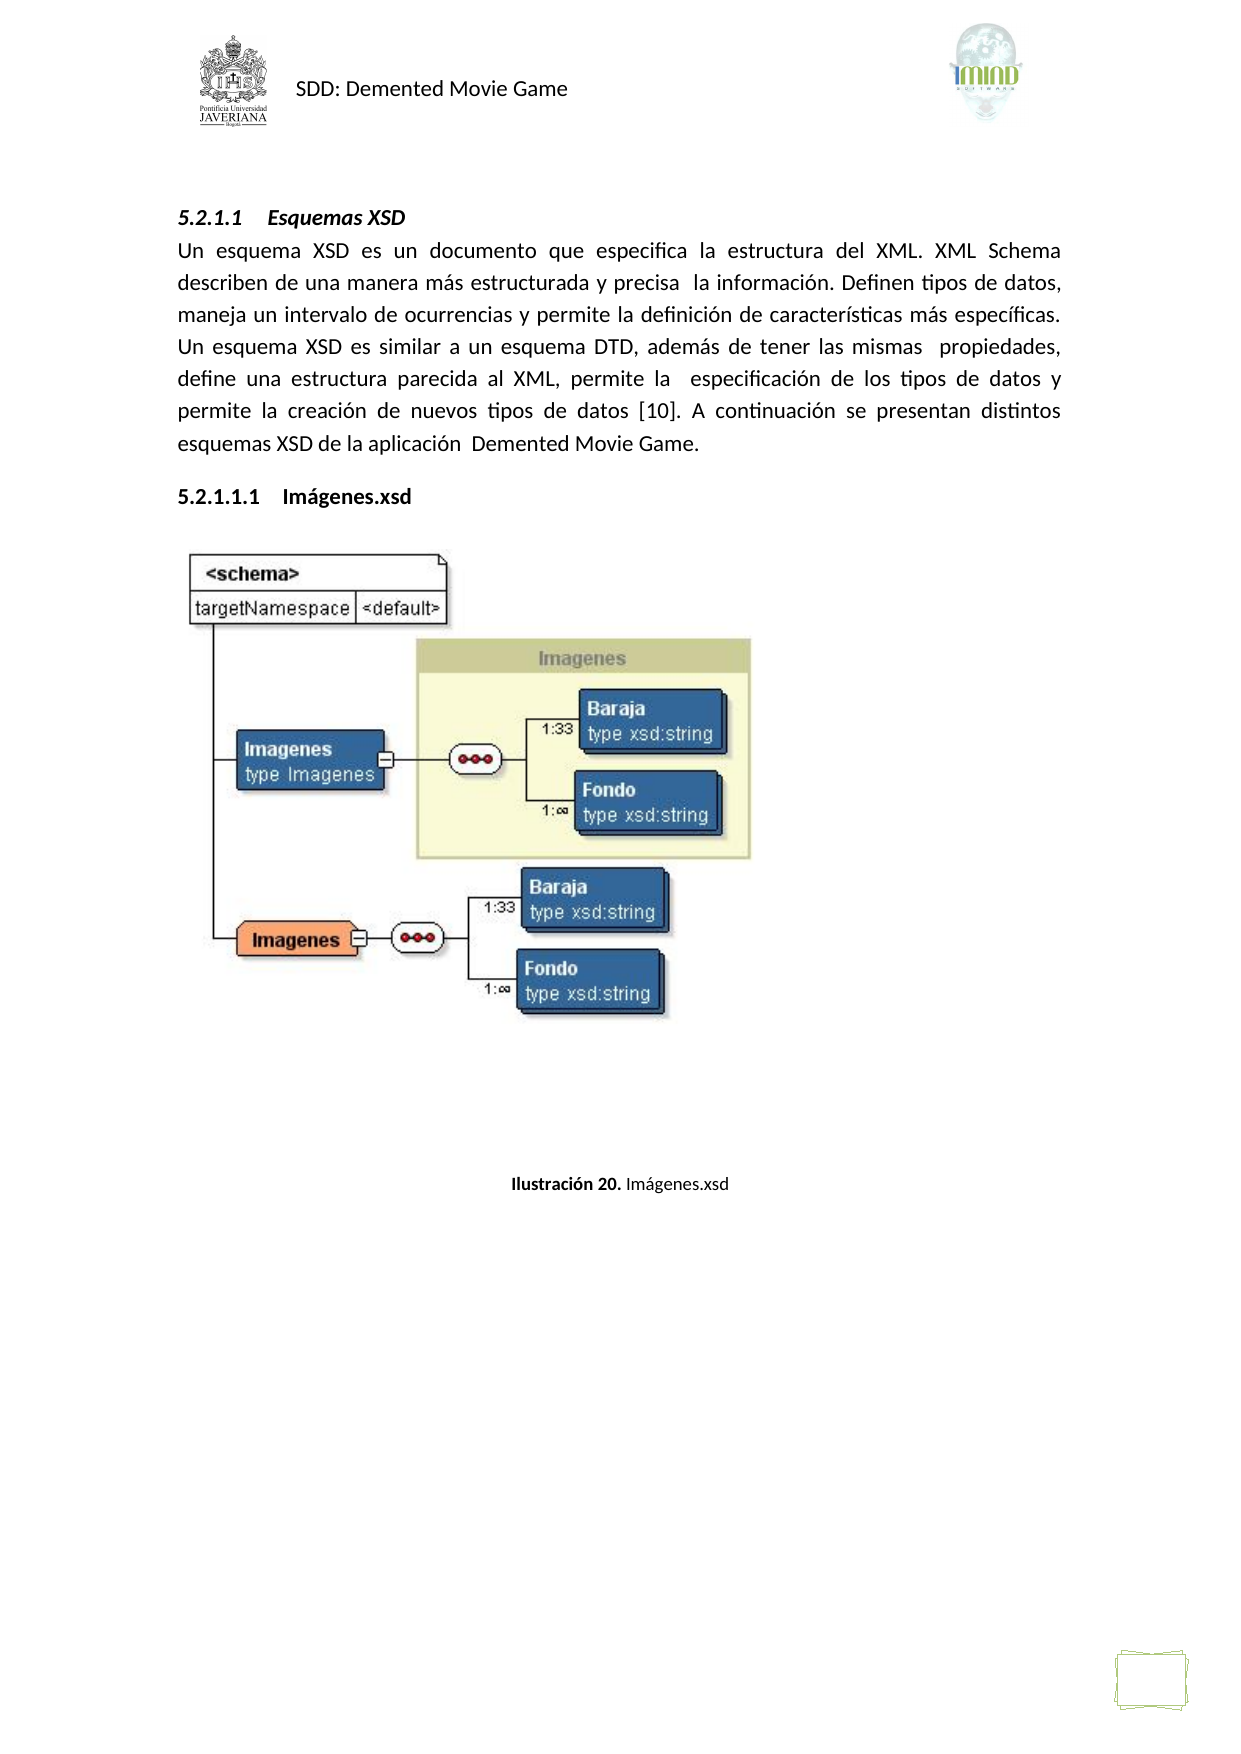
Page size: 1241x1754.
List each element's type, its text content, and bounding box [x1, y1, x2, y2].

text Un esquema XSD es un documento que especifica la estructura del XML. XML Schema describen de una manera más estructurada y precisa la información. Definen tipos de datos, maneja un intervalo de ocurrencias y permite la definición de características más específicas. Un esquema XSD es similar a un esquema DTD, además de tener las mismas propiedades, define una estructura parecida al XML, permite la especificación de los tipos de datos y permite la creación de nuevos tipos de datos [10]. A continuación se presentan distintos esquemas XSD de la aplicación Demented Movie Game. [177, 236, 1063, 457]
subtitle Esquemas XSD [177, 203, 1063, 232]
picture [948, 23, 1029, 127]
subtitle Imágenes.xsd [177, 482, 1063, 510]
picture [177, 549, 928, 1168]
picture [200, 35, 267, 127]
